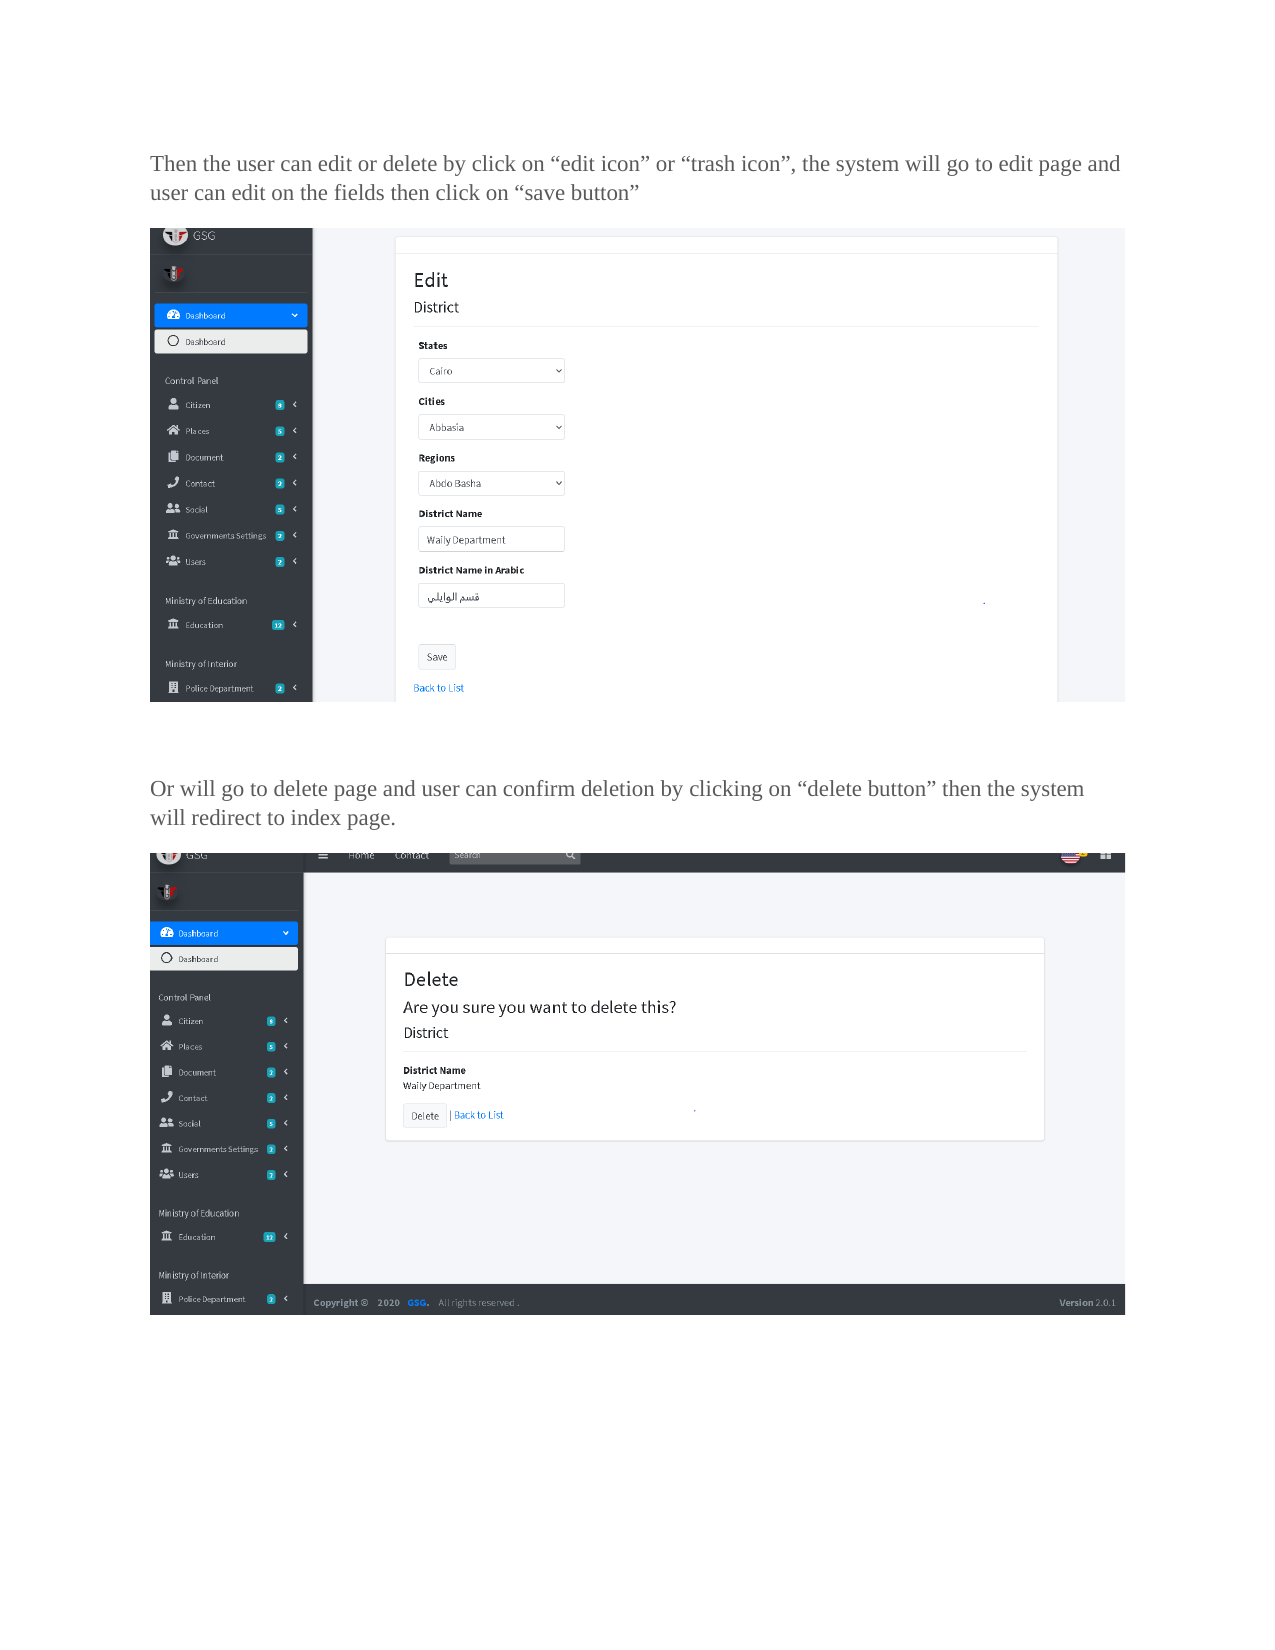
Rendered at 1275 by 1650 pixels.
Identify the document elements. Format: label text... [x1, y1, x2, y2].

picture [150, 228, 1125, 702]
picture [150, 853, 1125, 1315]
text Or will go to delete page and user can confirm deletion by clicking on “delete button” then the system will redirect to index page. [150, 775, 1125, 830]
text Then the user can edit or delete by click on “edit icon” or “trash icon”, the system will go to edit page and user can edit on the fields then click on “save button” [150, 150, 1125, 205]
